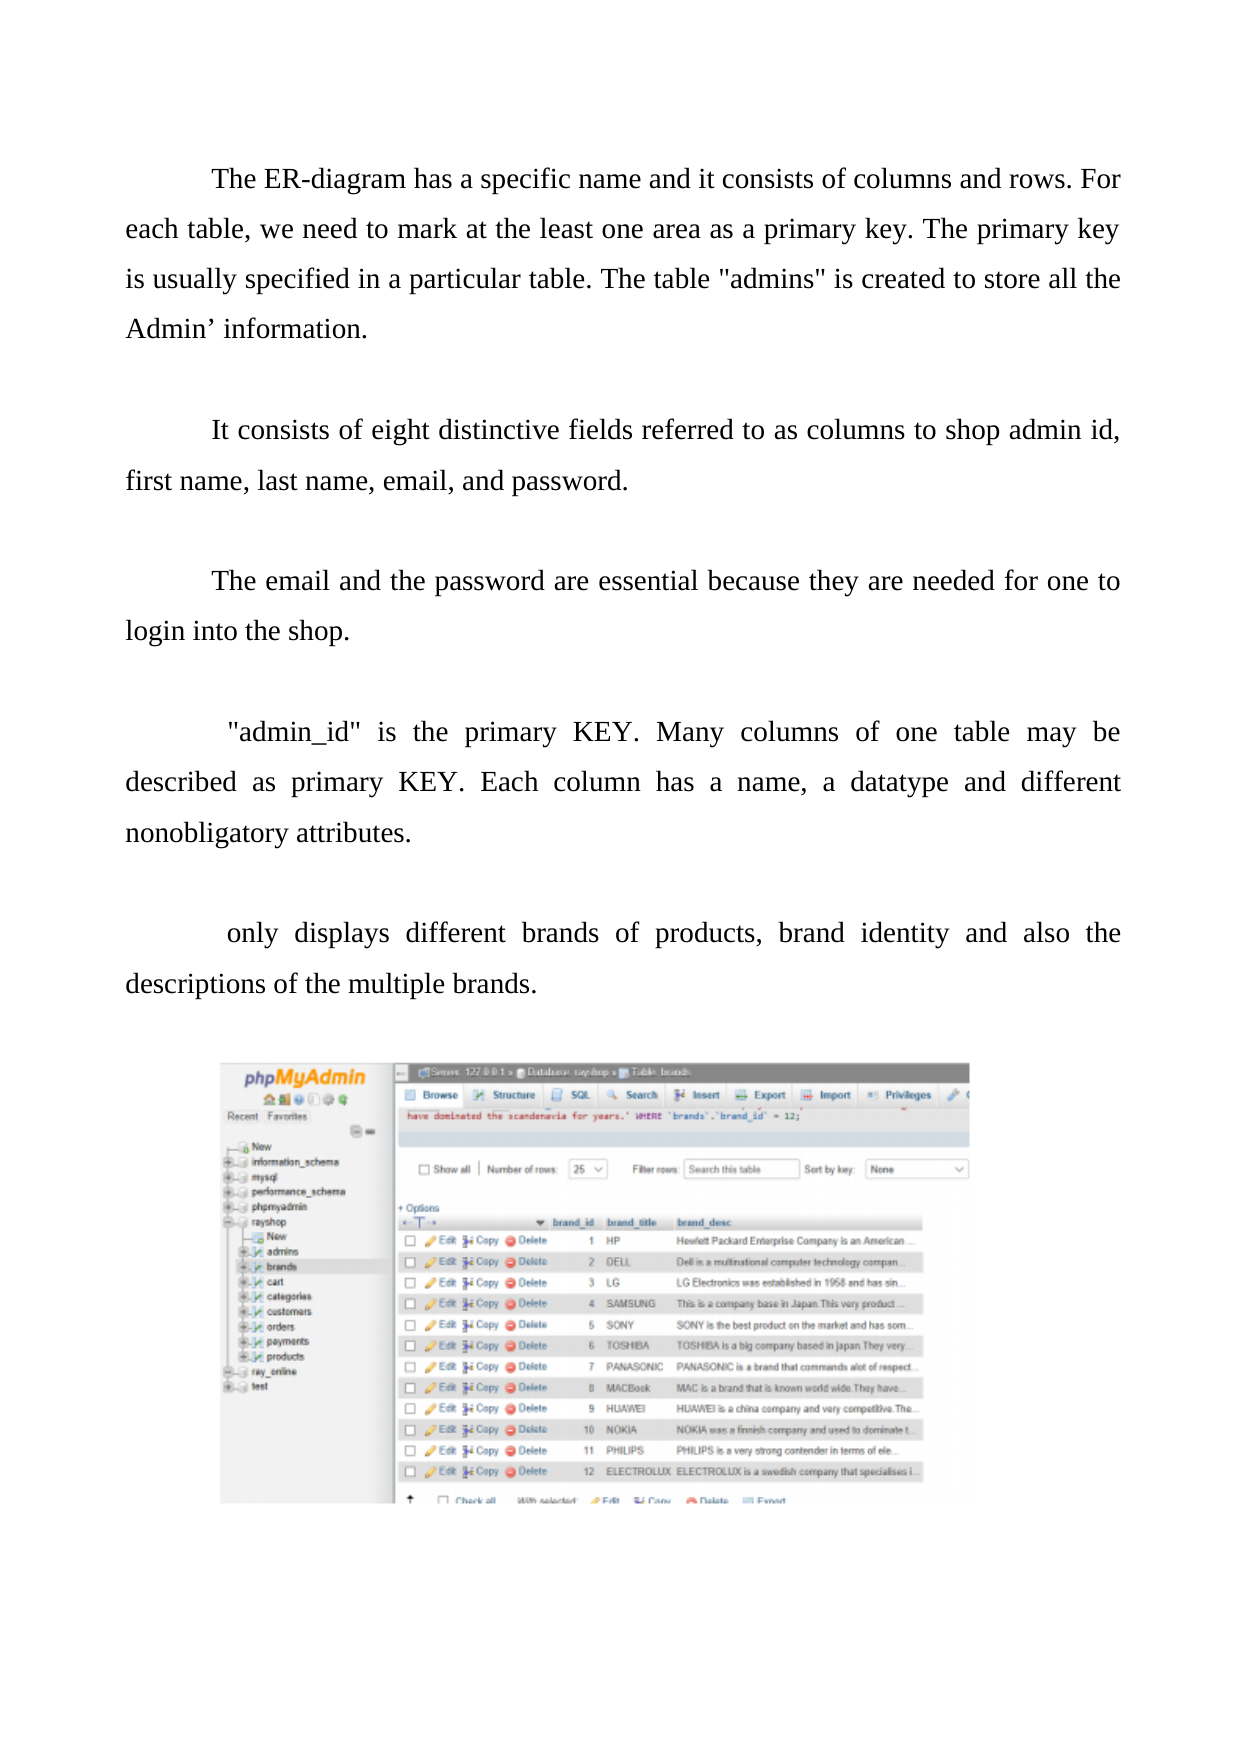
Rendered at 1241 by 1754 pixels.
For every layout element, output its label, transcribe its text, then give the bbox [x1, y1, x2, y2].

text The ER-diagram has a specific name and it consists of columns and rows. For each table, we need to mark at the least one area as a primary key. The primary key is usually specified in a particular table. The table "admins" is created to store all the Admin’ information. [125, 161, 1122, 345]
text only displays different brands of products, brand identity and also the descriptions of the multiple brands. [125, 915, 1122, 999]
text The email and the password are essential because they are needed for one to login into the shop. [125, 563, 1122, 647]
text "admin_id" is the primary KEY. Many columns of one table may be described as primary KEY. Each column has a name, a datatype and different nonobligatory attributes. [125, 714, 1122, 848]
picture [211, 1061, 975, 1510]
text It consists of eight distinctive fields referred to as columns to shop admin id, first name, last name, email, and password. [125, 412, 1122, 496]
